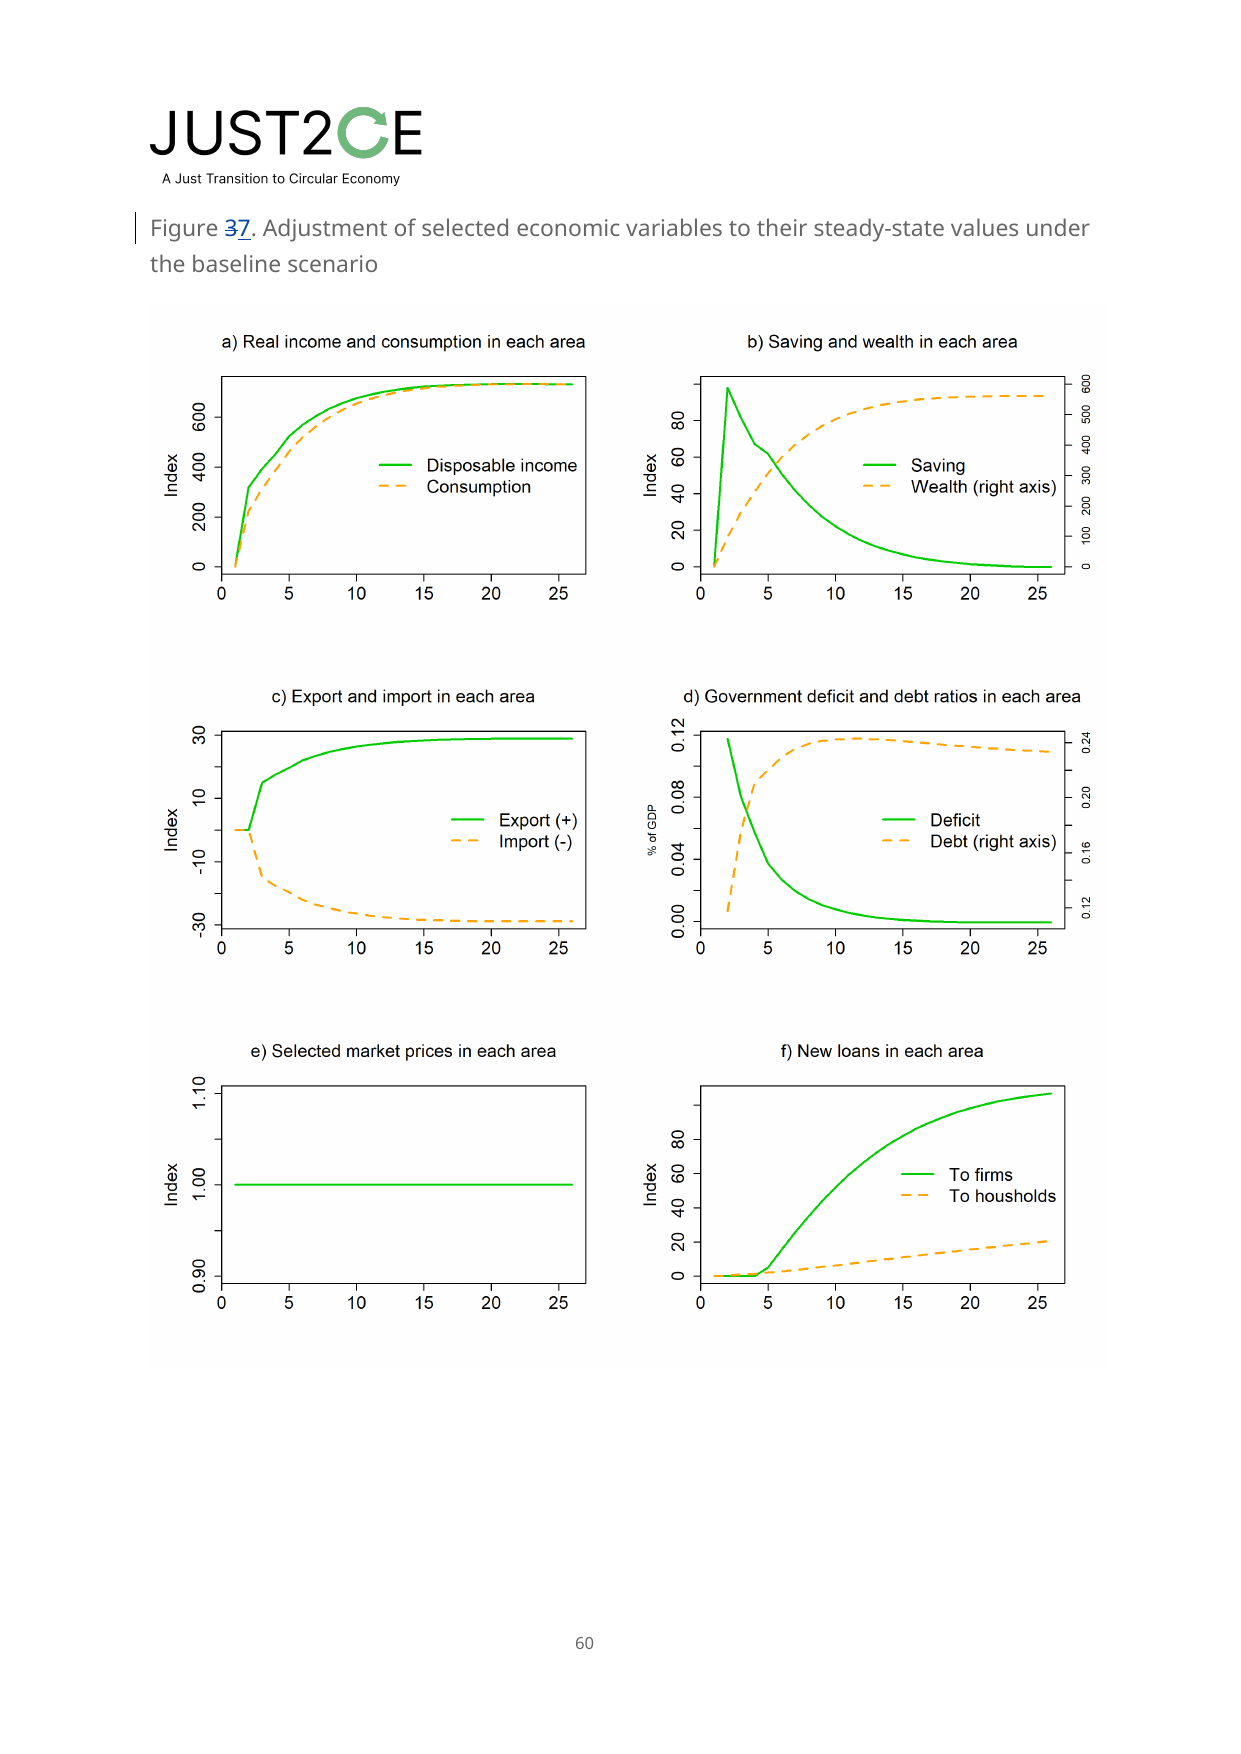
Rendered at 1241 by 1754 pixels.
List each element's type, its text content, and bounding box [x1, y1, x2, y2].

picture [150, 305, 1108, 1369]
picture [150, 107, 422, 186]
text Figure . Adjustment of selected economic variables to their steady-state values under the baseline scenario [150, 212, 1107, 279]
